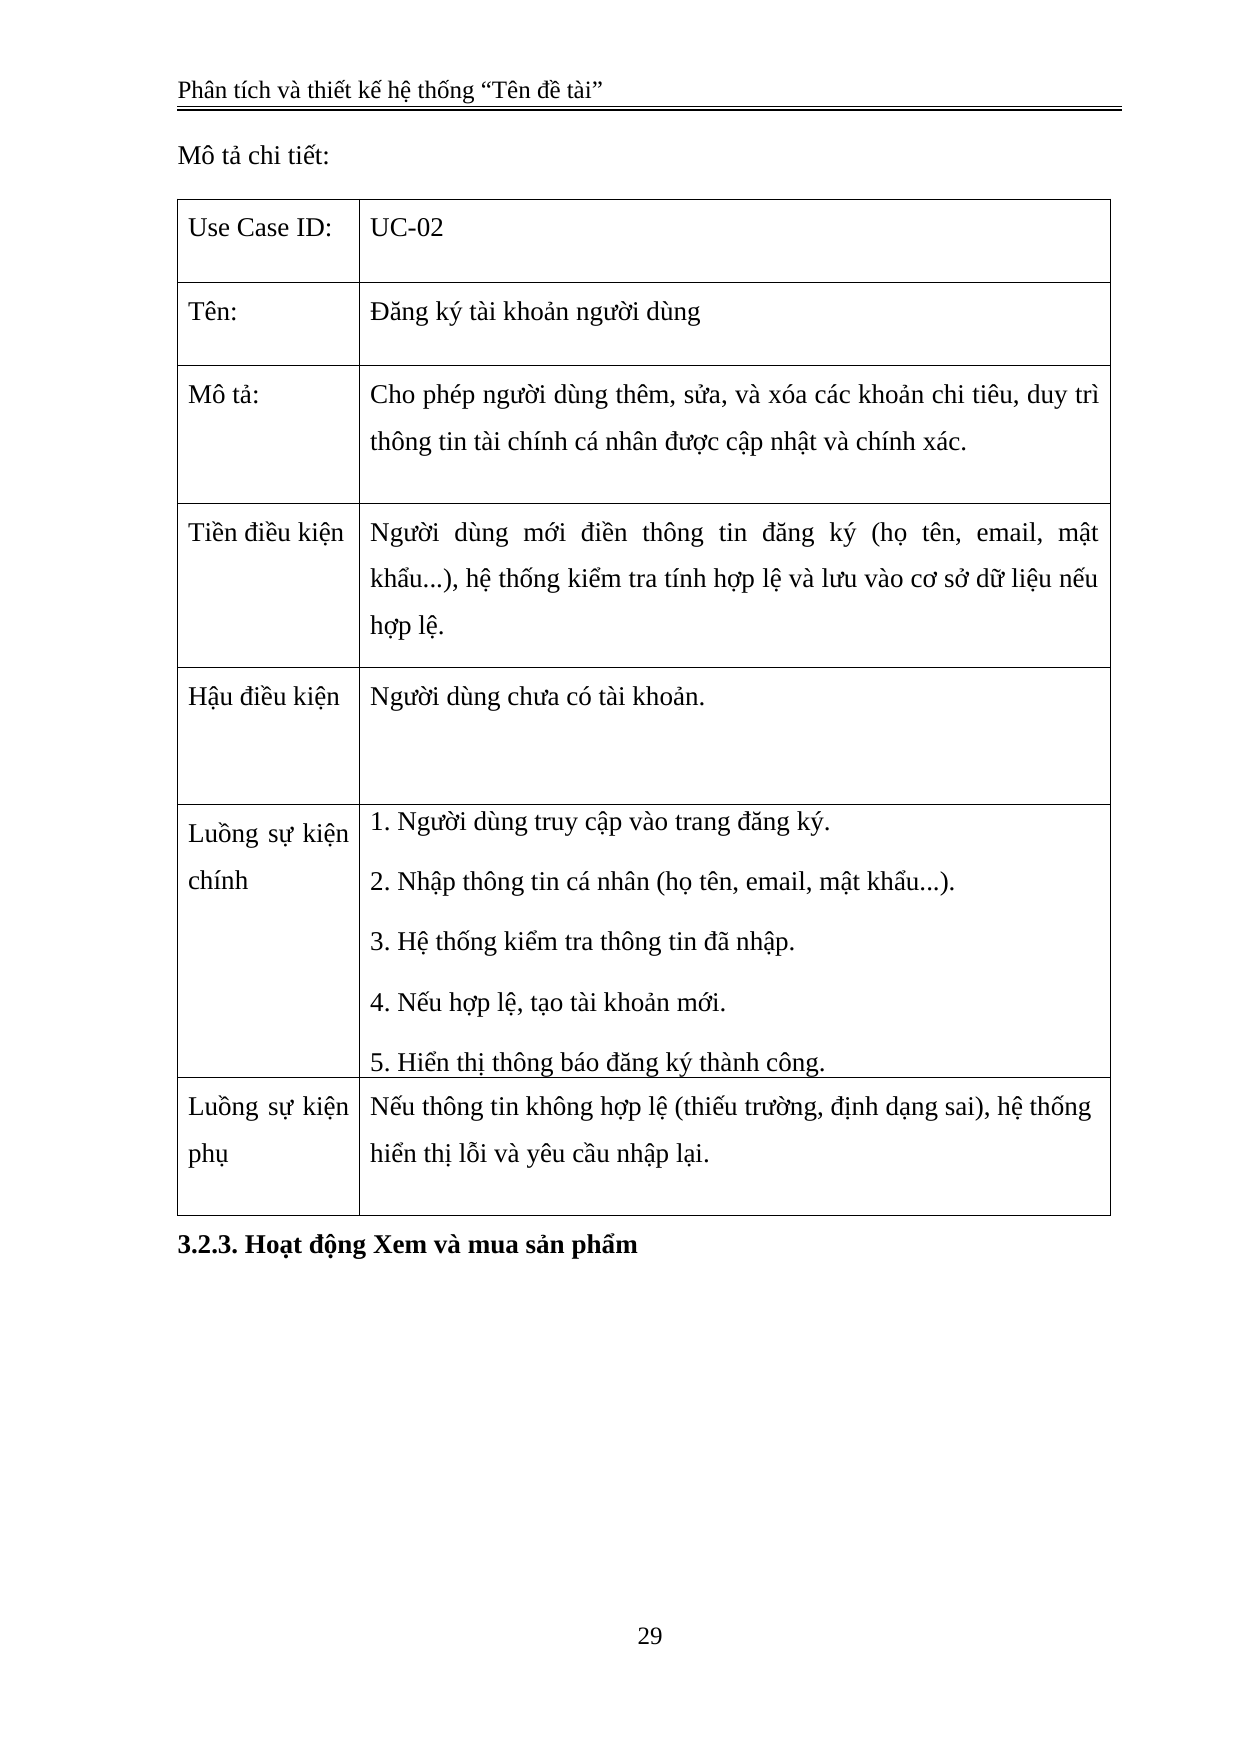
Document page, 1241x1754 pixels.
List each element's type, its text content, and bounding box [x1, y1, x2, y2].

table_cell Luồng sự kiện phụ [178, 1078, 359, 1215]
table_cell 1. Người dùng truy cập vào trang đăng ký. 2. Nhập thông tin cá nhân (họ tên, email, mật khẩu...). 3. Hệ thống kiểm tra thông tin đã nhập. 4. Nếu hợp lệ, tạo tài khoản mới. 5. Hiển thị thông báo đăng ký thành công. [360, 805, 1110, 1077]
table_cell Mô tả: [178, 366, 359, 503]
table_cell Cho phép người dùng thêm, sửa, và xóa các khoản chi tiêu, duy trì thông tin tài chính cá nhân được cập nhật và chính xác. [360, 366, 1110, 503]
table_cell Tiền điều kiện [178, 504, 359, 667]
table_cell Đăng ký tài khoản người dùng [360, 283, 1110, 365]
table_cell Luồng sự kiện chính [178, 805, 359, 1077]
table_cell Nếu thông tin không hợp lệ (thiếu trường, định dạng sai), hệ thống hiển thị lỗi và yêu cầu nhập lại. [360, 1078, 1110, 1215]
table_cell Người dùng chưa có tài khoản. [360, 668, 1110, 804]
table_header Use Case ID: [178, 200, 359, 282]
table_cell Tên: [178, 283, 359, 365]
table_cell Hậu điều kiện [178, 668, 359, 804]
table_header UC-02 [360, 200, 1110, 282]
text 3.2.3. Hoạt động Xem và mua sản phẩm [177, 1228, 1122, 1259]
table_cell Người dùng mới điền thông tin đăng ký (họ tên, email, mật khẩu...), hệ thống kiểm tra tính hợp lệ và lưu vào cơ sở dữ liệu nếu hợp lệ. [360, 504, 1110, 667]
text Mô tả chi tiết: [177, 139, 1122, 170]
